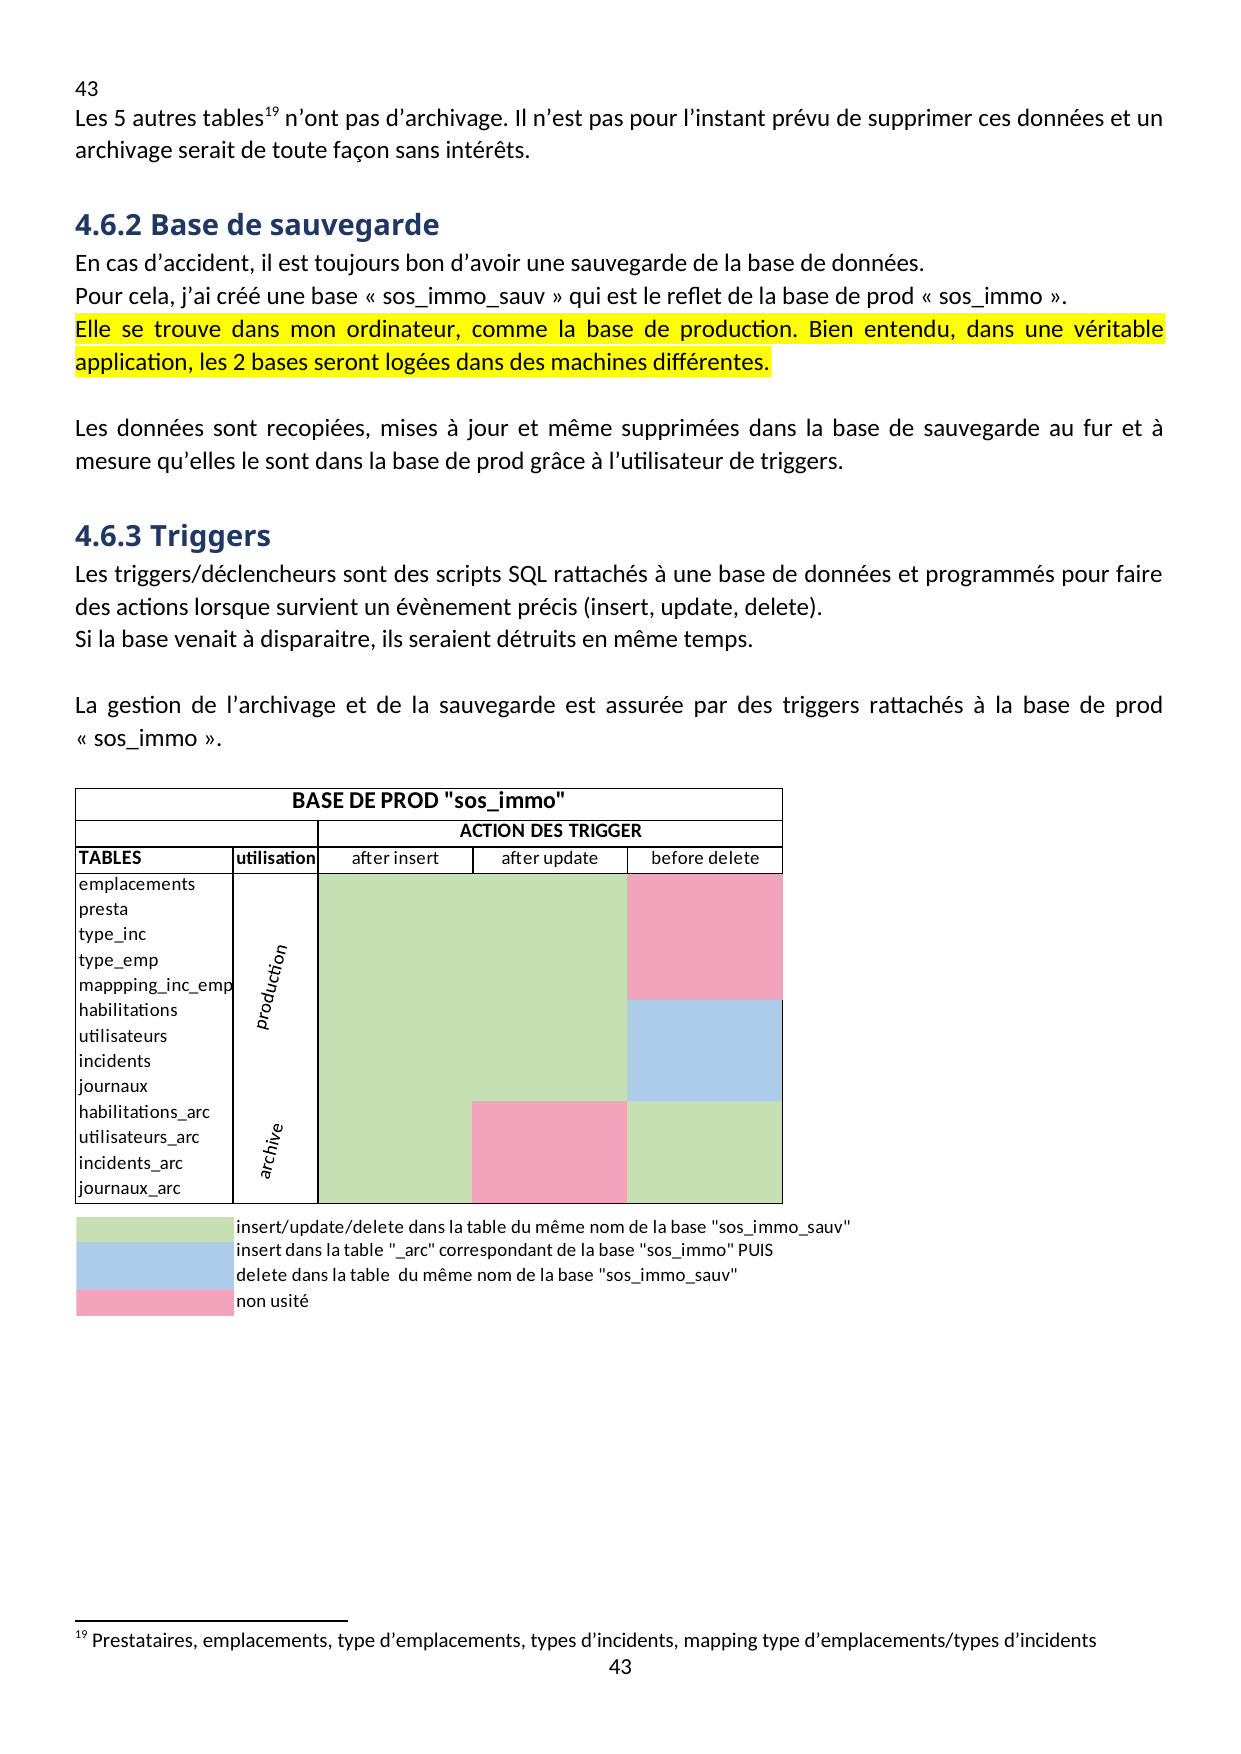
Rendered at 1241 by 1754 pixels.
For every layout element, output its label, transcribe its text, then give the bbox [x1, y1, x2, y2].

text Les 5 autres tables n’ont pas d’archivage. Il n’est pas pour l’instant prévu de supprimer ces données et un archivage serait de toute façon sans intérêts. [75, 102, 1165, 165]
text Les données sont recopiées, mises à jour et même supprimées dans la base de sauvegarde au fur et à mesure qu’elles le sont dans la base de prod grâce à l’utilisateur de triggers. [75, 412, 1165, 476]
text Elle se trouve dans mon ordinateur, comme la base de production. Bien entendu, dans une véritable application, les 2 bases seront logées dans des machines différentes. [75, 344, 1165, 377]
text Les triggers/déclencheurs sont des scripts SQL rattachés à une base de données et programmés pour faire des actions lorsque survient un évènement précis (insert, update, delete). [75, 558, 1165, 621]
text Si la base venait à disparaitre, ils seraient détruits en même temps. [75, 624, 1165, 654]
text Pour cela, j’ai créé une base « sos_immo_sauv » qui est le reflet de la base de prod « sos_immo ». [75, 280, 1165, 311]
text En cas d’accident, il est toujours bon d’avoir une sauvegarde de la base de données. [75, 247, 1165, 278]
subtitle Base de sauvegarde [75, 205, 1165, 244]
text La gestion de l’archivage et de la sauvegarde est assurée par des triggers rattachés à la base de prod « sos_immo ». [75, 689, 1165, 753]
subtitle Triggers [75, 515, 1165, 555]
